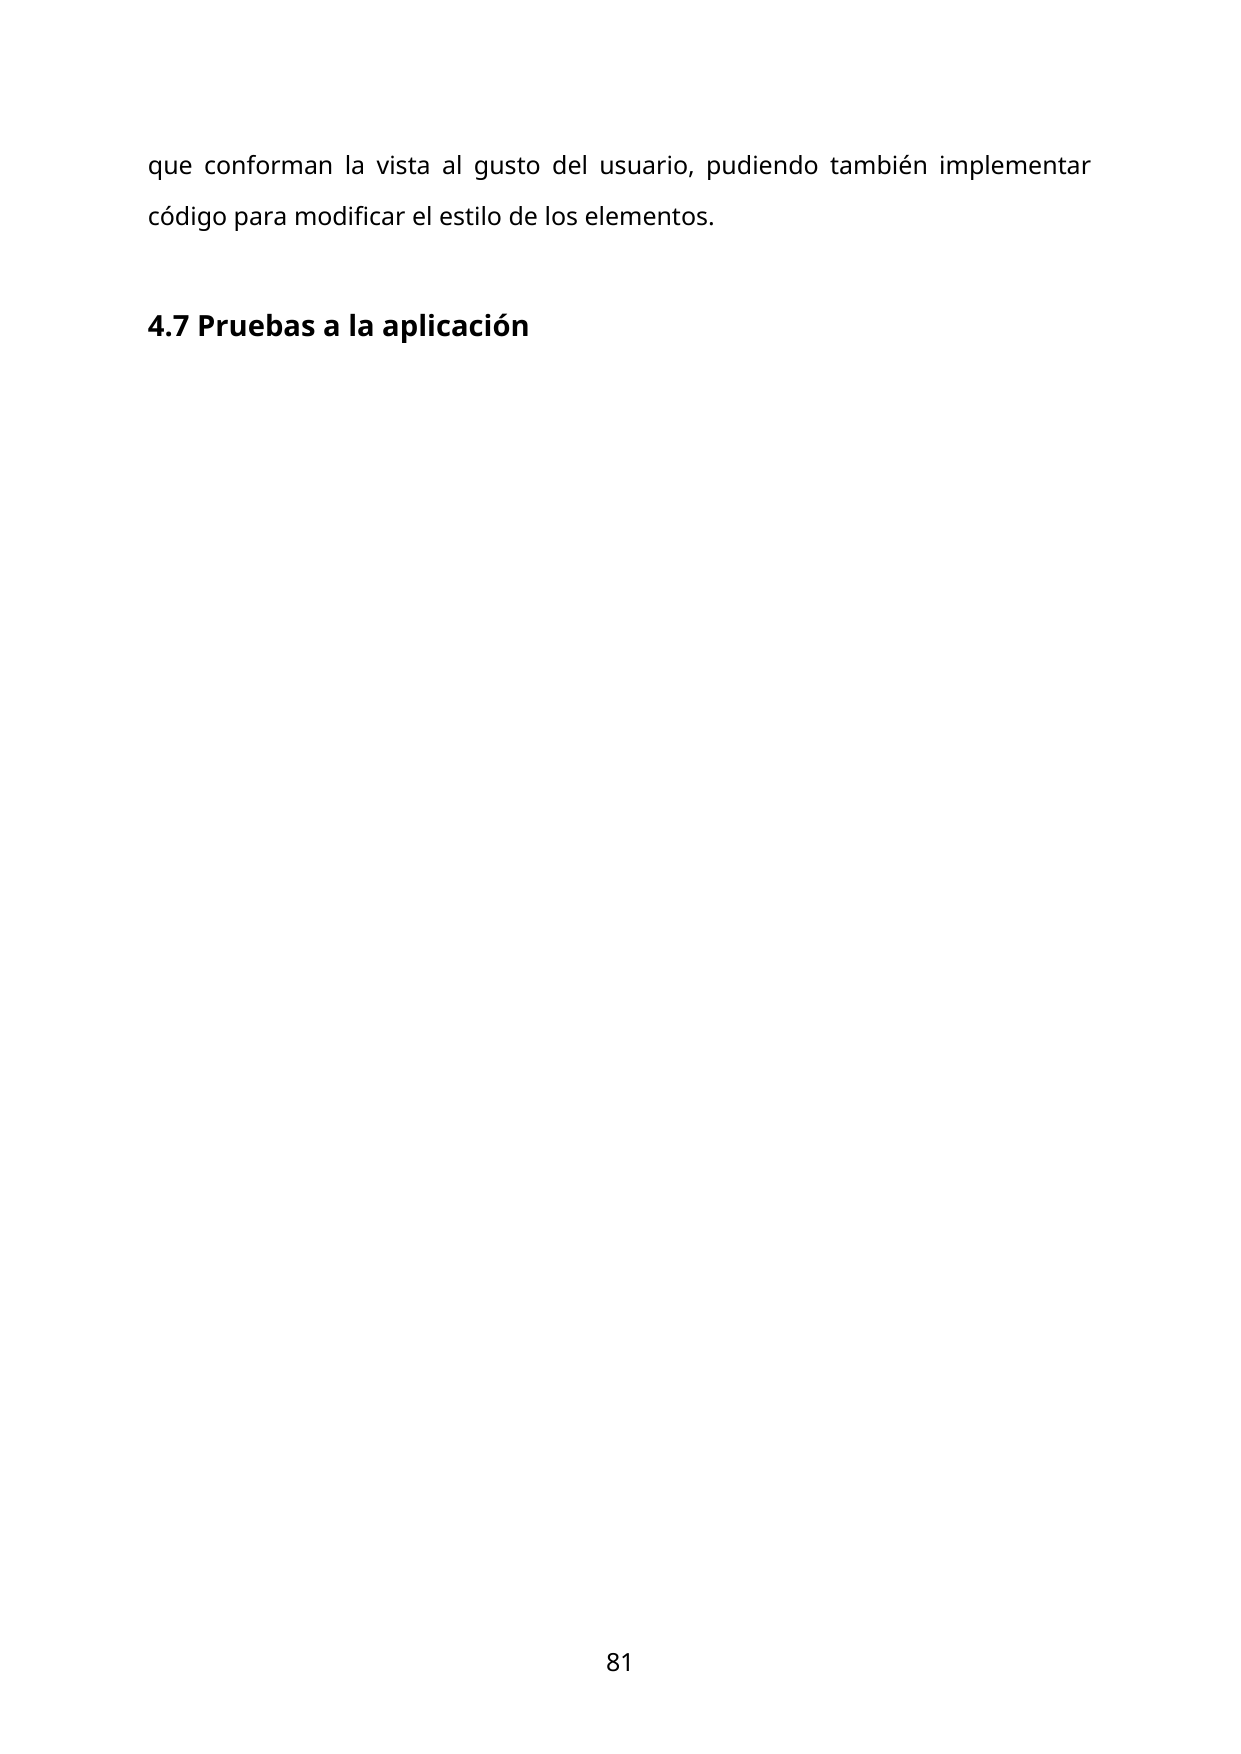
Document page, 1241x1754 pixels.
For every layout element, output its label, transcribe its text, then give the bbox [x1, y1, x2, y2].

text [148, 148, 1092, 233]
text 4.7 Pruebas a la aplicación [148, 305, 1092, 345]
